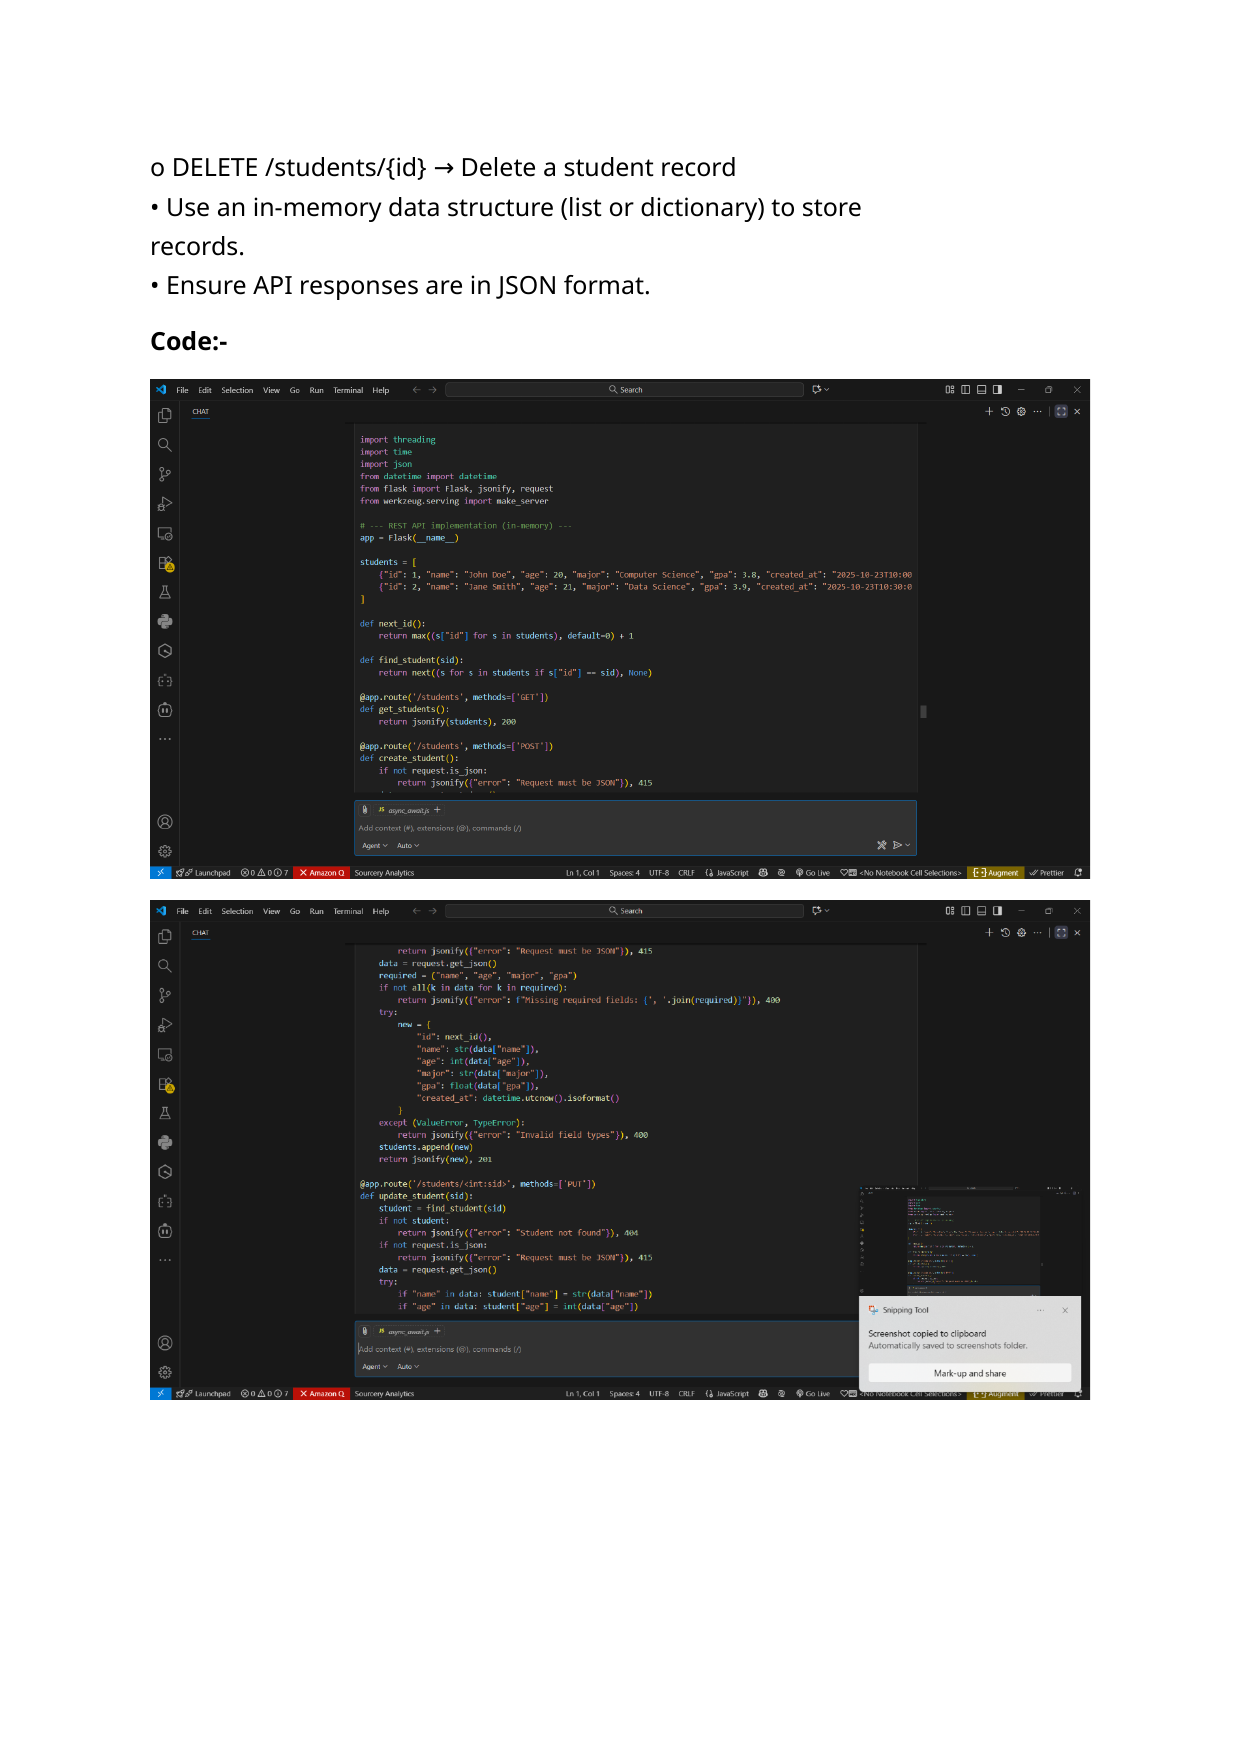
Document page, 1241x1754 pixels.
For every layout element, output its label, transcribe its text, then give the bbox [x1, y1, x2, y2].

picture [150, 379, 1091, 879]
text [150, 150, 1090, 302]
text Code:- [150, 323, 1090, 357]
picture [150, 900, 1091, 1400]
